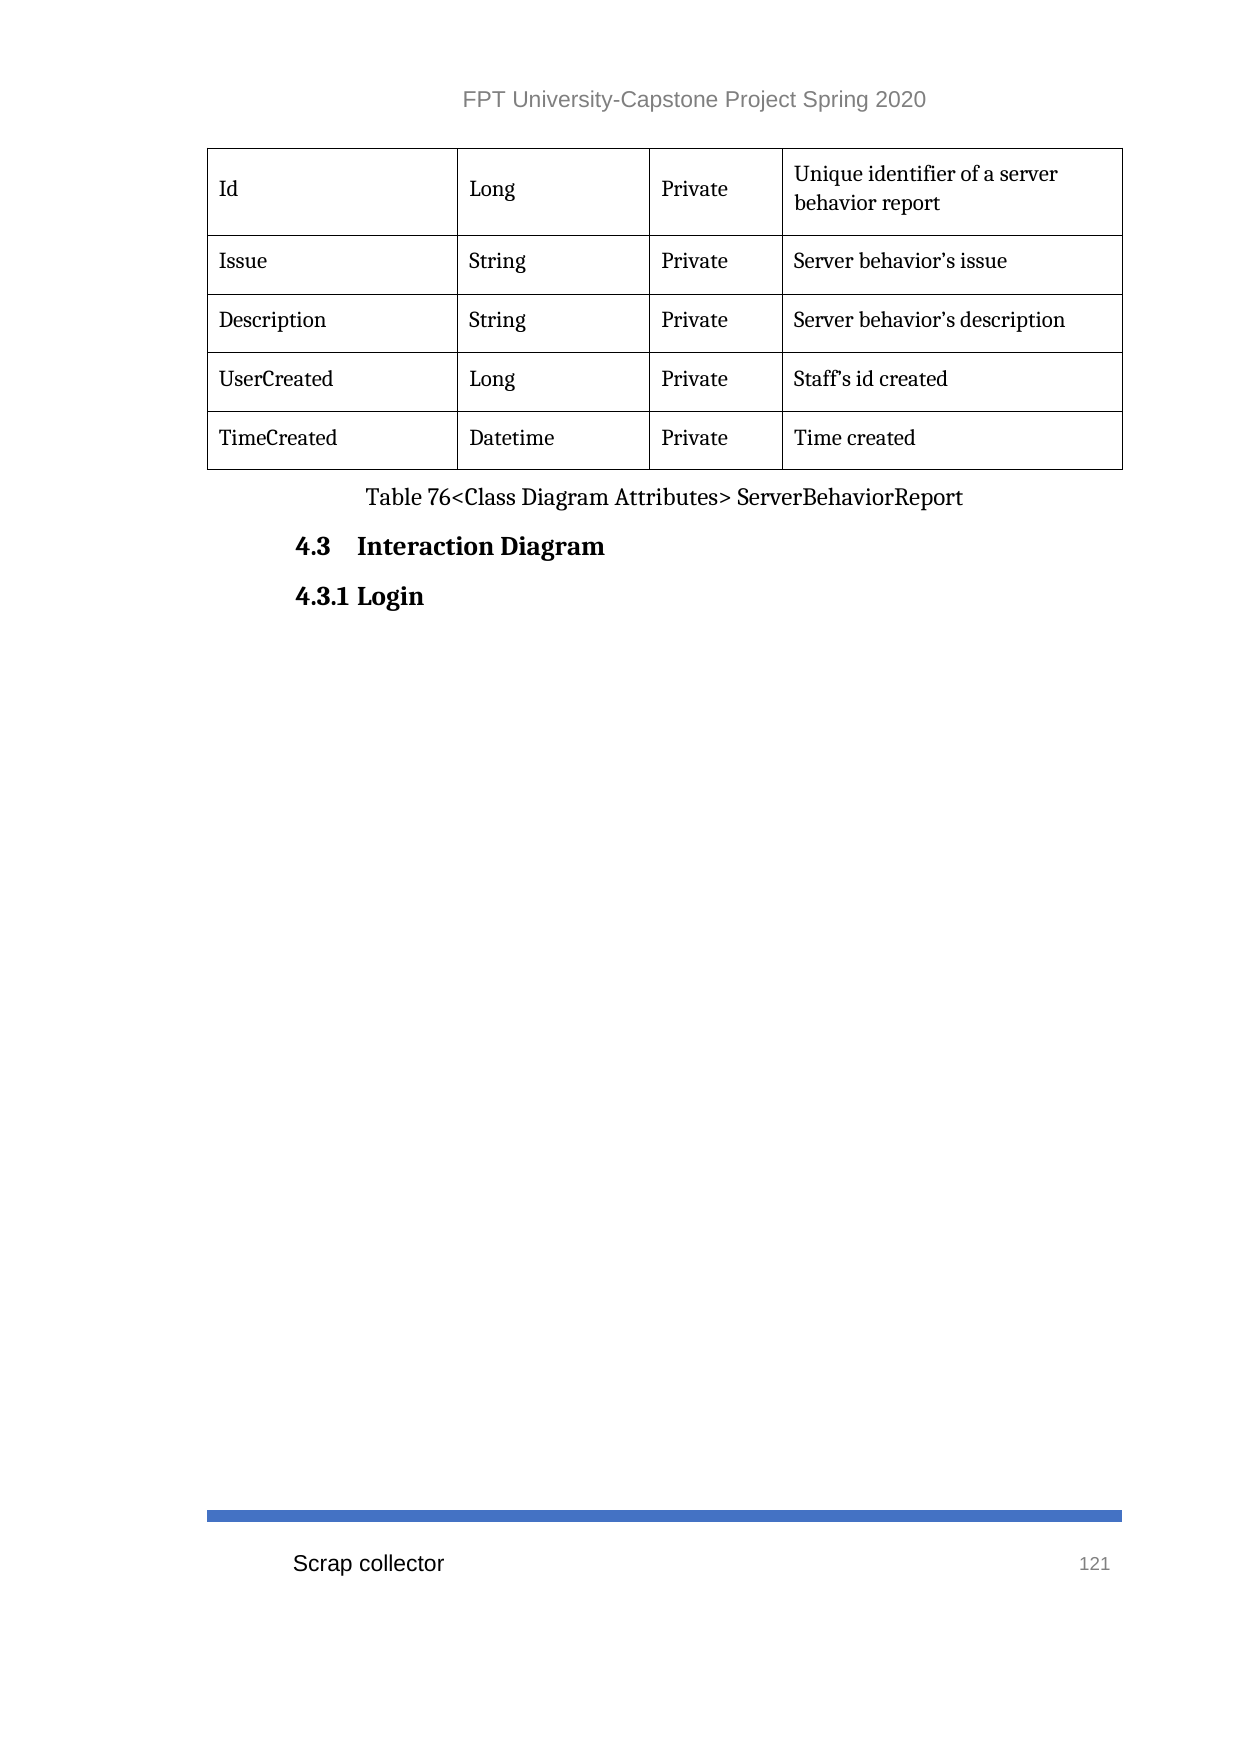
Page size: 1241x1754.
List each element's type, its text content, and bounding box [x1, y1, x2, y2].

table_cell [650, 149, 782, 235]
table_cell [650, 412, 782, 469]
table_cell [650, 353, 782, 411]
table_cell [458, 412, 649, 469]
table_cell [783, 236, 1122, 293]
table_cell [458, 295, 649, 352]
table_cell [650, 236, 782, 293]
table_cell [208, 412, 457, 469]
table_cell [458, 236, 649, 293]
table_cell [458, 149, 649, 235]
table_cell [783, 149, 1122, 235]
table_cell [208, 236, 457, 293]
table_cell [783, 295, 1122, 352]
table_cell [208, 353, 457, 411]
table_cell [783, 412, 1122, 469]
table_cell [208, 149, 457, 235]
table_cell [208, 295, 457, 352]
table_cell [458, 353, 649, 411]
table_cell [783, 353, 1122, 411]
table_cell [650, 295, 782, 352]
list Login [295, 581, 1122, 612]
list Interaction Diagram [295, 531, 1122, 562]
